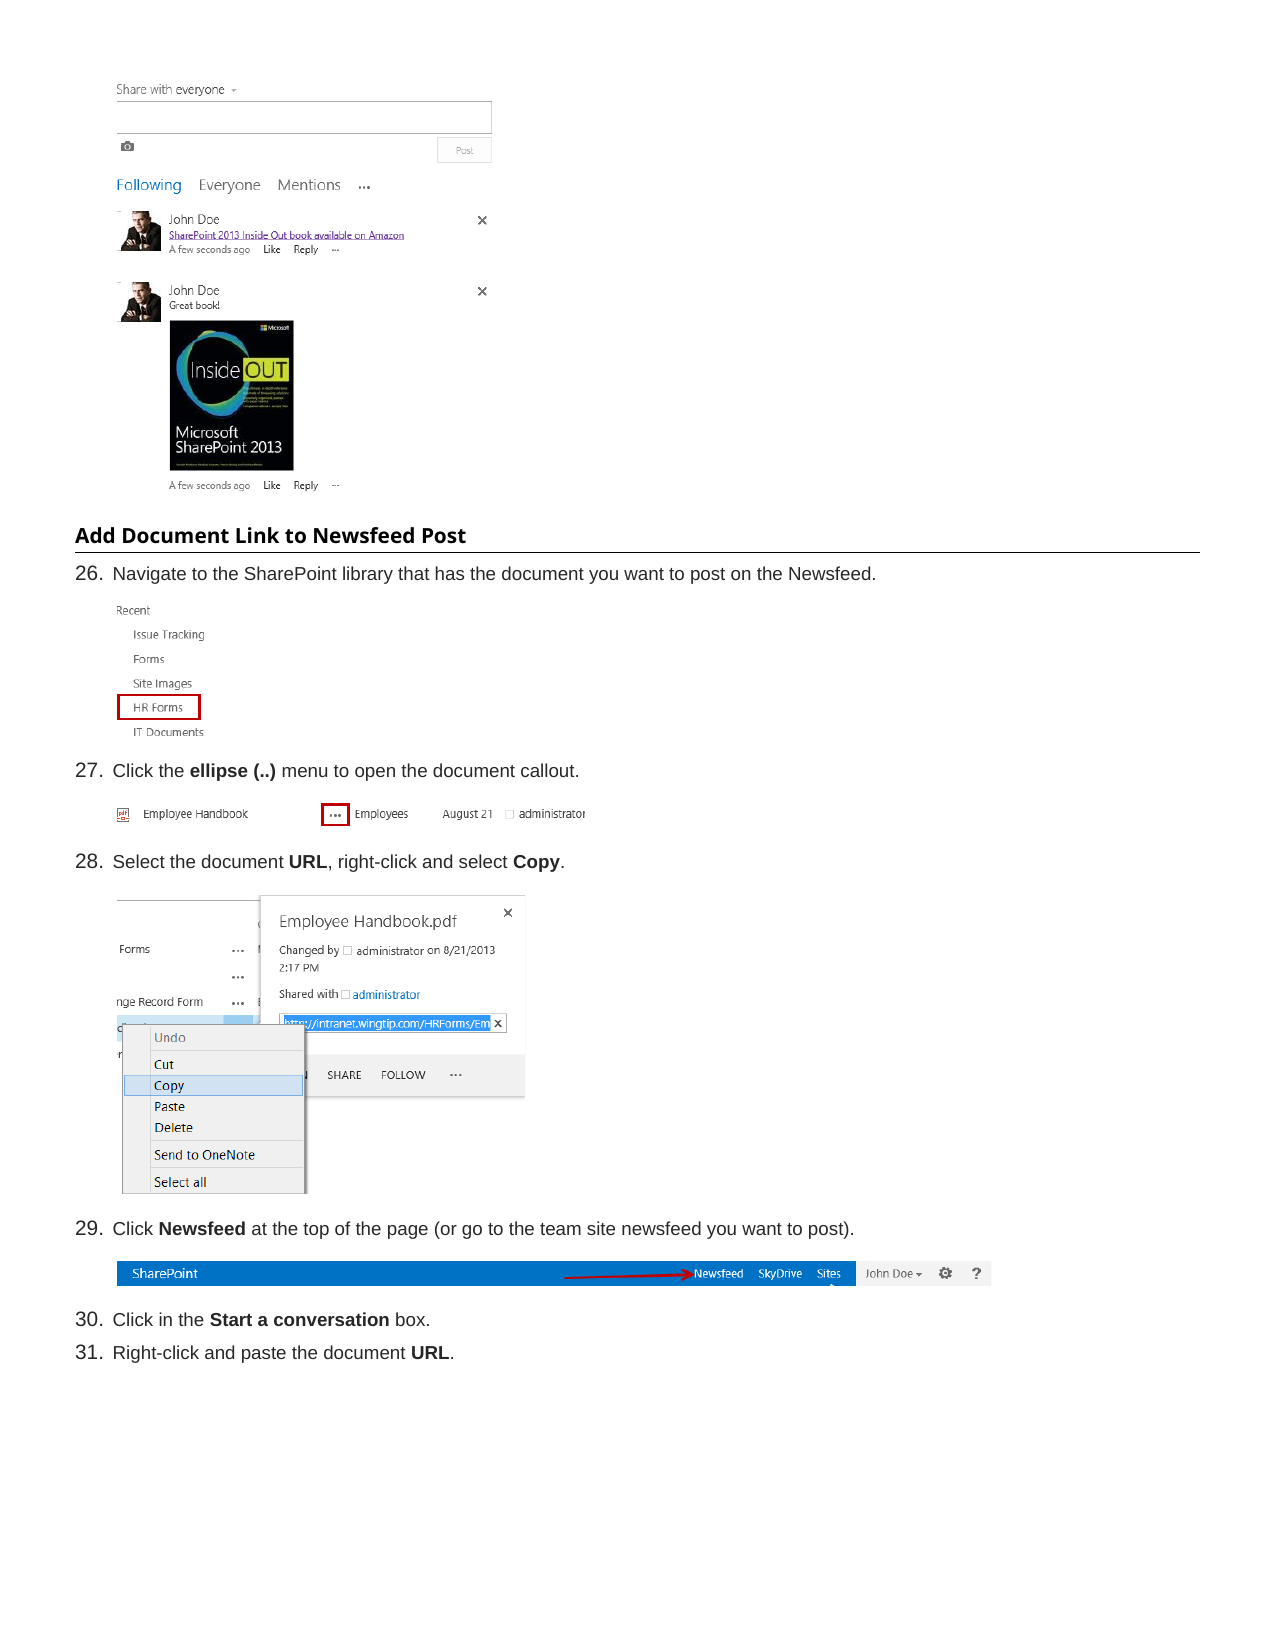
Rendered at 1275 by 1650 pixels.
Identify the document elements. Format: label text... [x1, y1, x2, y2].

picture [117, 1261, 992, 1286]
picture [117, 84, 492, 491]
text Select the document URL, right-click and select Copy. [75, 849, 1200, 873]
text Click the ellipse (..) menu to open the document callout. [75, 758, 1200, 782]
picture [117, 803, 585, 826]
picture [117, 606, 204, 736]
picture [117, 895, 525, 1194]
subtitle Add Document Link to Newsfeed Post [75, 521, 1200, 552]
text Navigate to the SharePoint library that has the document you want to post on the Newsfeed. [75, 561, 1200, 585]
text Click in the Start a conversation box. [75, 1307, 1200, 1331]
text Click Newsfeed at the top of the page (or go to the team site newsfeed you want to post). [75, 1216, 1200, 1239]
text Right-click and paste the document URL. [75, 1339, 1200, 1363]
